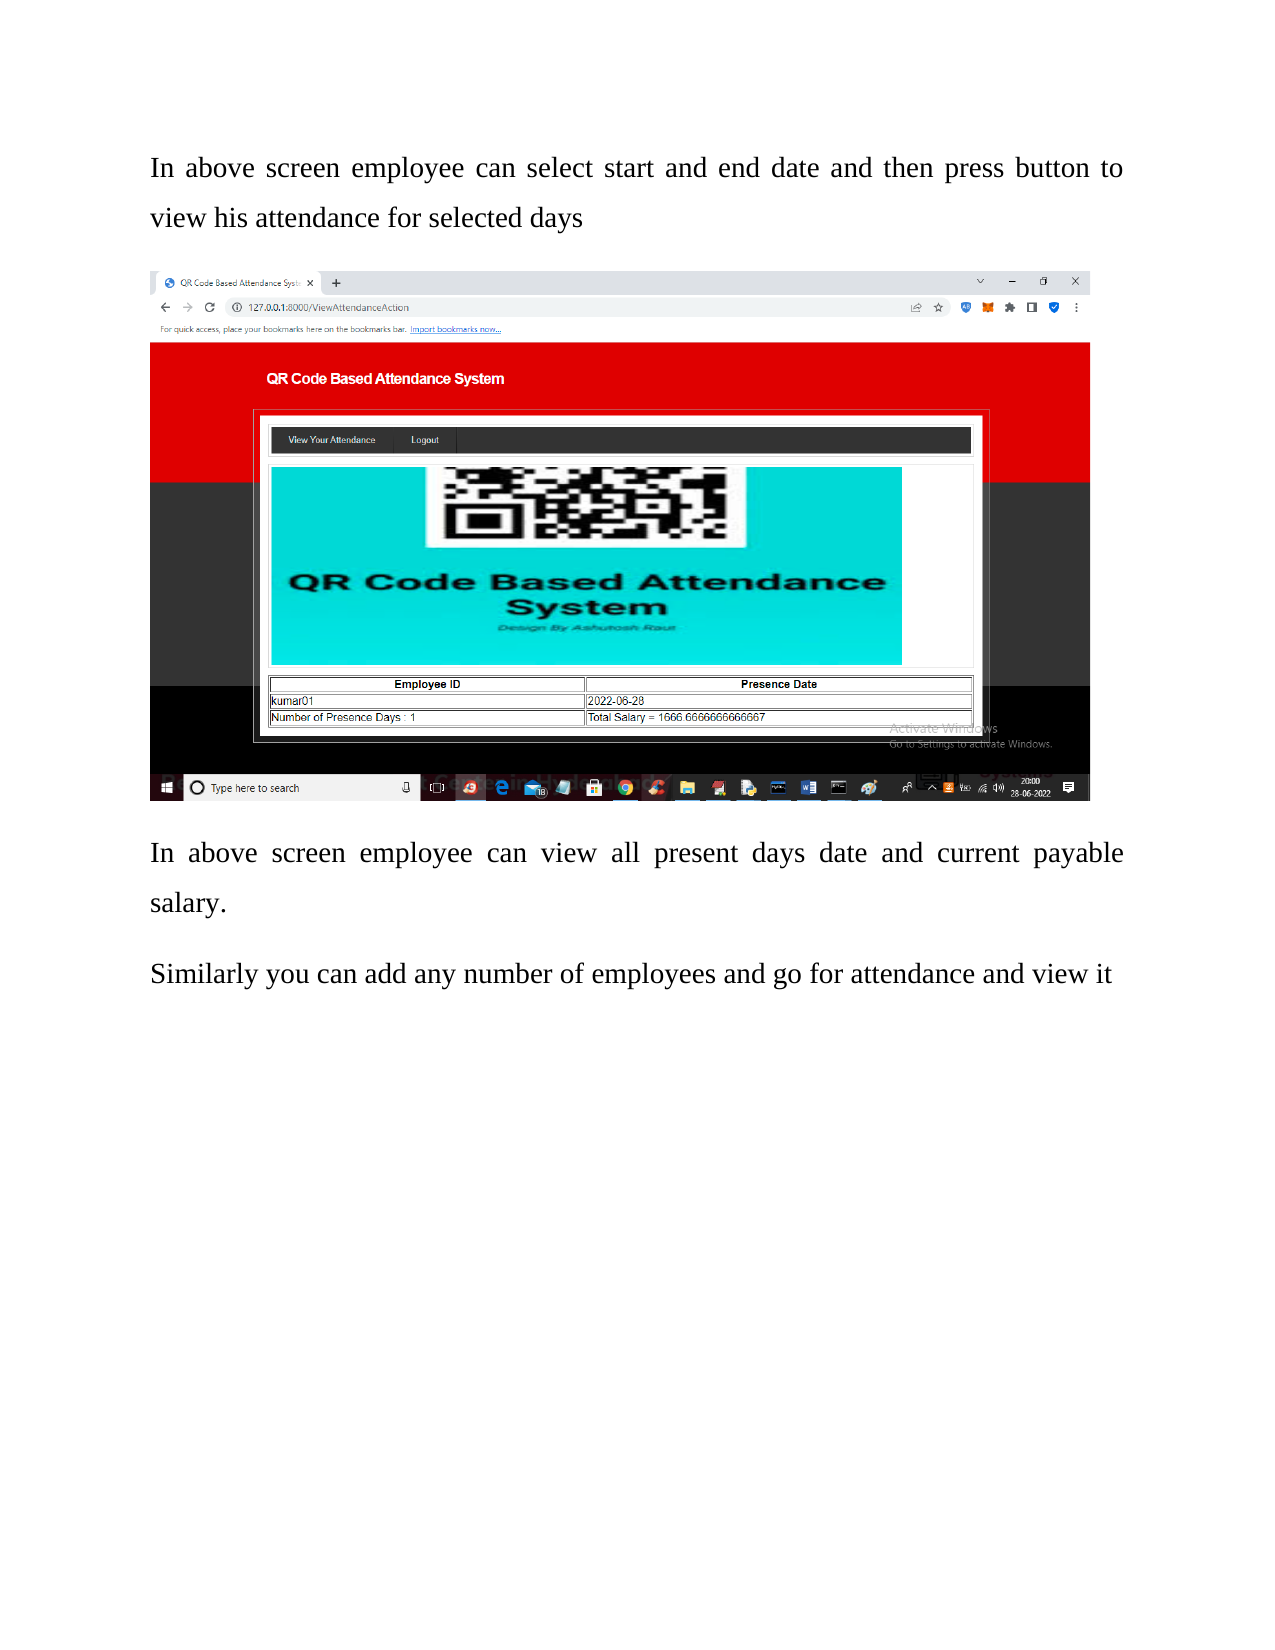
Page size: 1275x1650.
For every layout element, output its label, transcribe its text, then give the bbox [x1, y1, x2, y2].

picture [150, 271, 1091, 801]
text In above screen employee can select start and end date and then press button to view his attendance for selected days [150, 150, 1125, 234]
text Similarly you can add any number of employees and go for attendance and view it [150, 956, 1125, 990]
text In above screen employee can view all present days date and current payable salary. [150, 835, 1125, 919]
